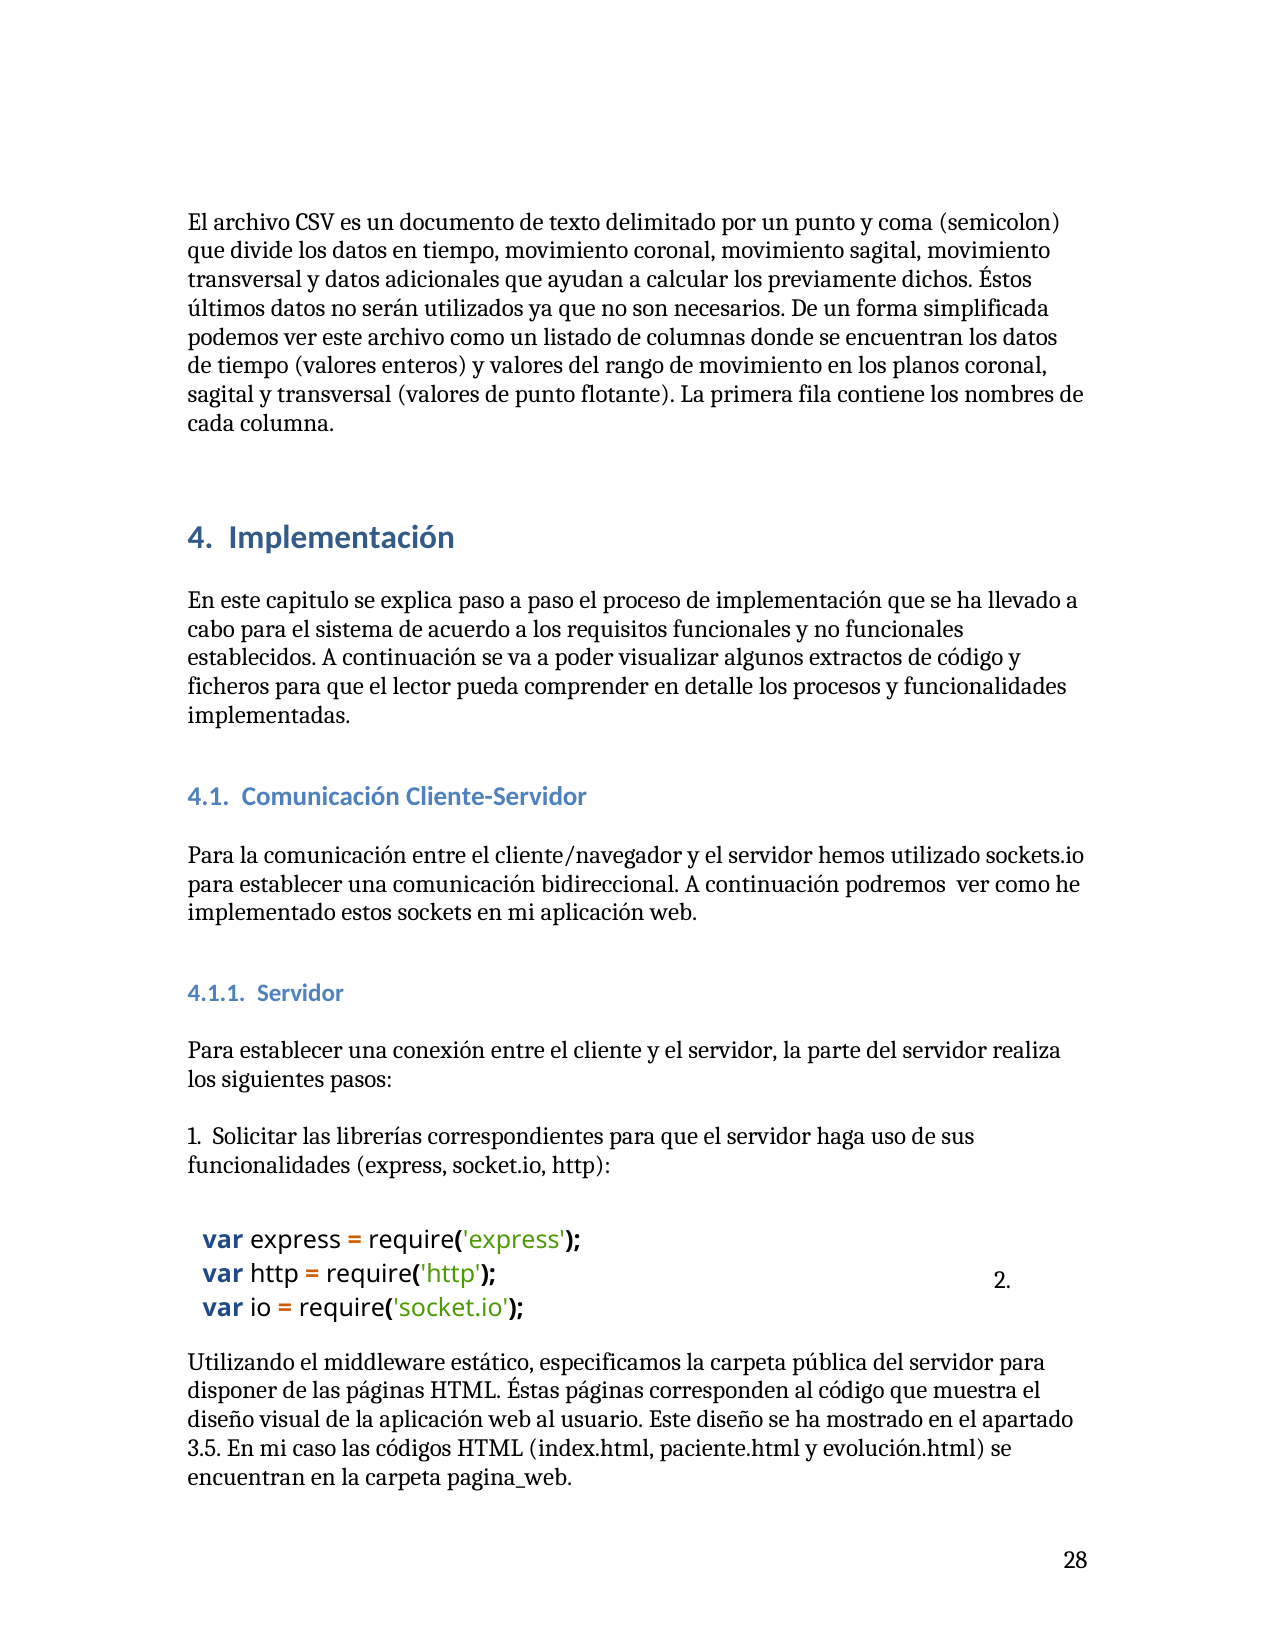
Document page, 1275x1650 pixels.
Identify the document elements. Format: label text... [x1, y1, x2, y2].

subtitle 4.1. Comunicación Cliente-Servidor [187, 779, 1087, 812]
text En este capitulo se explica paso a paso el proceso de implementación que se ha llevado a cabo para el sistema de acuerdo a los requisitos funcionales y no funcionales establecidos. A continuación se va a poder visualizar algunos extractos de código y ficheros para que el lector pueda comprender en detalle los procesos y funcionalidades implementadas. [187, 586, 1087, 729]
text El archivo CSV es un documento de texto delimitado por un punto y coma (semicolon) que divide los datos en tiempo, movimiento coronal, movimiento sagital, movimiento transversal y datos adicionales que ayudan a calcular los previamente dichos. Éstos últimos datos no serán utilizados ya que no son necesarios. De un forma simplificada podemos ver este archivo como un listado de columnas donde se encuentran los datos de tiempo (valores enteros) y valores del rango de movimiento en los planos coronal, sagital y transversal (valores de punto flotante). La primera fila contiene los nombres de cada columna. [187, 207, 1087, 437]
text 1. Solicitar las librerías correspondientes para que el servidor haga uso de sus funcionalidades (express, socket.io, http): [187, 1122, 1087, 1180]
subtitle 4. Implementación [187, 516, 1087, 557]
text Para establecer una conexión entre el cliente y el servidor, la parte del servidor realiza los siguientes pasos: [187, 1036, 1087, 1093]
subtitle 4.1.1. Servidor [187, 977, 1087, 1007]
text 2. Utilizando el middleware estático, especificamos la carpeta pública del servidor para disponer de las páginasHTML. Éstas páginascorresponden al código que muestra el diseño visual de la aplicación web al usuario. Este diseño se ha mostrado en el apartado 3.5. En mi caso las códigos HTML (index.html, paciente.html y evolución.html) se encuentran en la carpeta pagina_web. [187, 1266, 1087, 1491]
text Para la comunicación entre el cliente/navegador y el servidor hemos utilizado sockets.io para establecer una comunicación bidireccionalA continuación podremos ver como he implementado estos sockets en mi aplicación web. [187, 841, 1087, 927]
